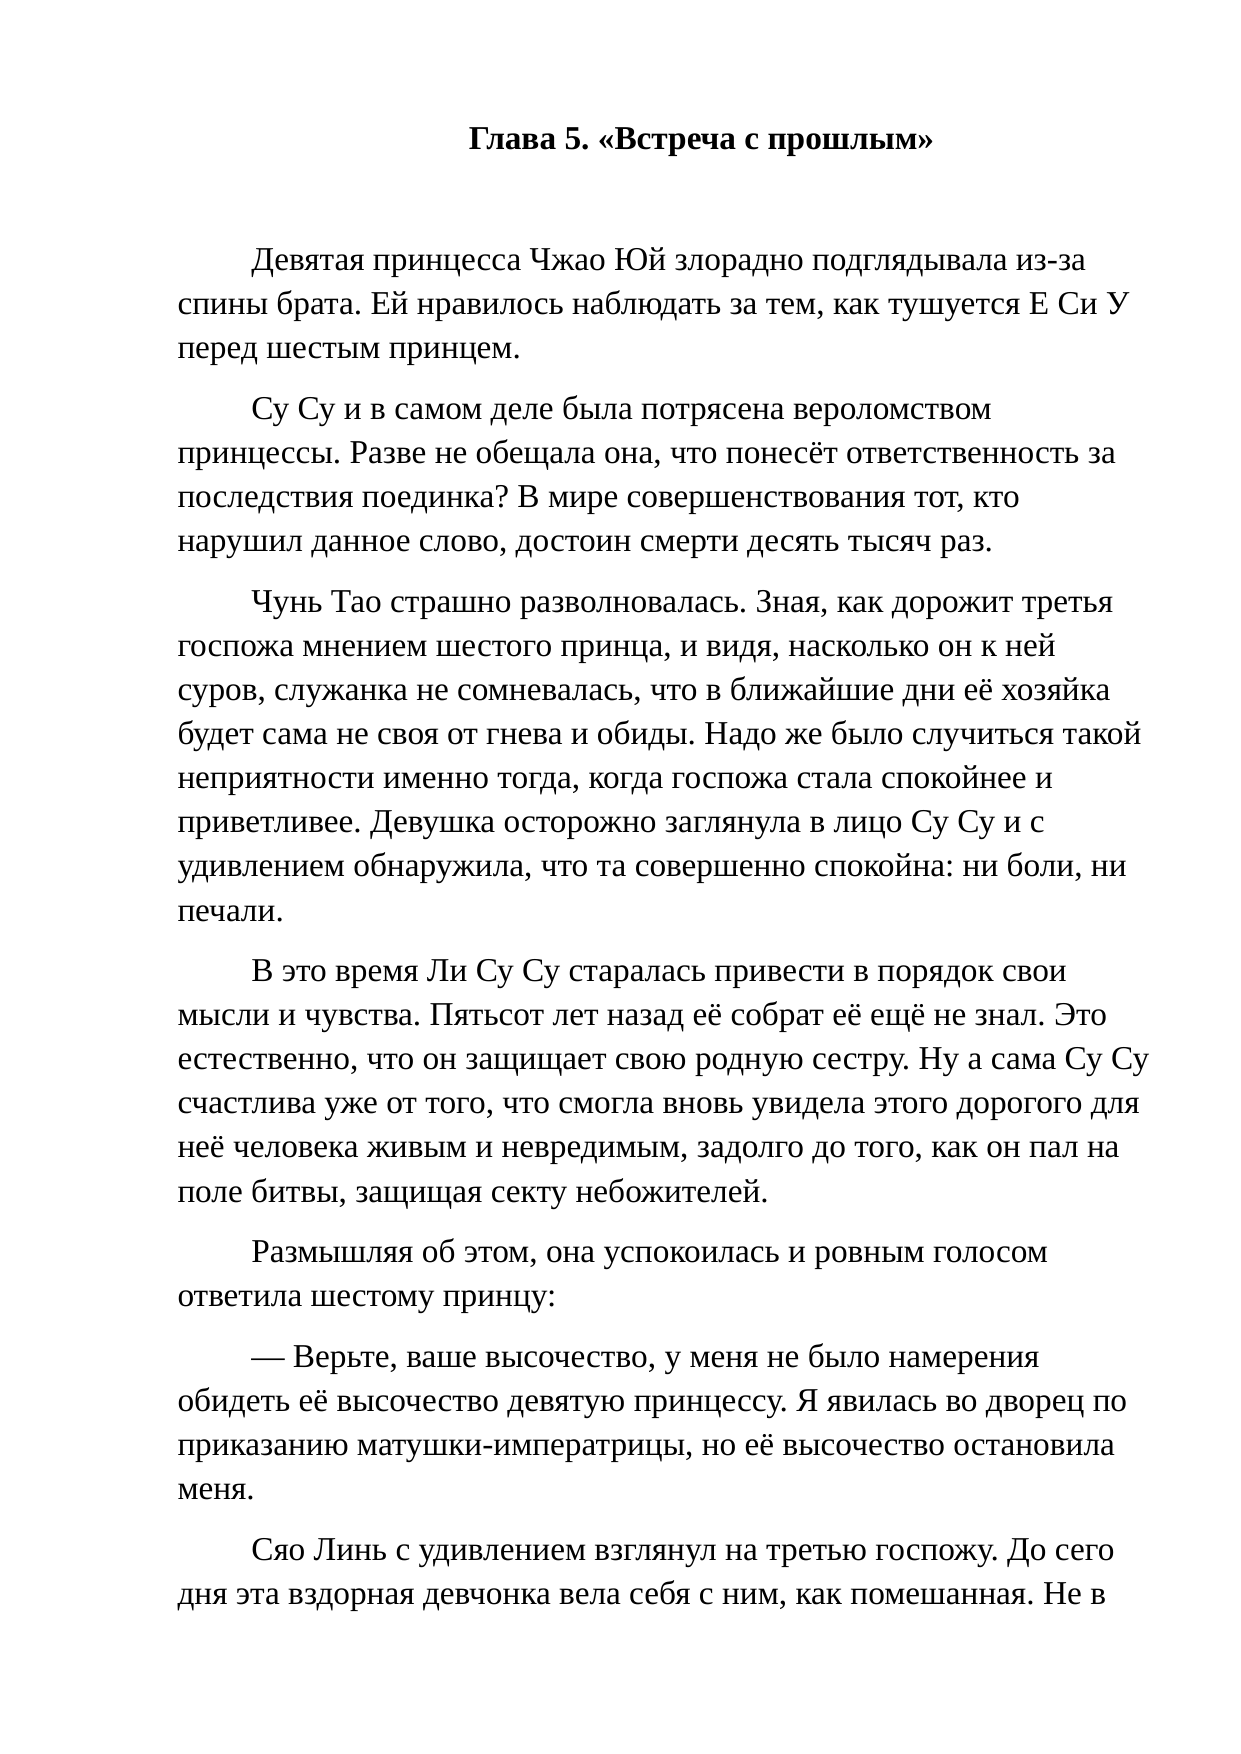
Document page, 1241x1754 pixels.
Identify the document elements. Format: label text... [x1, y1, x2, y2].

text Су Су и в самом деле была потрясена вероломством принцессы. Разве не обещала она, что понесёт ответственность за последствия поединка? В мире совершенствования тот, кто нарушил данное слово, достоин смерти десять тысяч раз. [177, 388, 1152, 559]
text В это время Ли Су Су старалась привести в порядок свои мысли и чувства. Пятьсот лет назад её собрат её ещё не знал. Это естественно, что он защищает свою родную сестру. Ну а сама Су Су счастлива уже от того, что смогла вновь увидела этого дорогого для неё человека живым и невредимым, задолго до того, как он пал на поле битвы, защищая секту небожителей. [177, 951, 1152, 1209]
subtitle Глава 5. «Встреча с прошлым» [177, 118, 1152, 156]
text — Верьте, ваше высочество, у меня не было намерения обидеть её высочество девятую принцессу. Я явилась во дворец по приказанию матушки-императрицы, но её высочество остановила меня. [177, 1336, 1152, 1507]
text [177, 1529, 1152, 1612]
text Чунь Тао страшно разволновалась. Зная, как дорожит третья госпожа мнением шестого принца, и видя, насколько он к ней суров, служанка не сомневалась, что в ближайшие дни её хозяйка будет сама не своя от гнева и обиды. Надо же было случиться такой неприятности именно тогда, когда госпожа стала спокойнее и приветливее. Девушка осторожно заглянула в лицо Су Су и с удивлением обнаружила, что та совершенно спокойна: ни боли, ни печали. [177, 581, 1152, 928]
text Девятая принцесса Чжао Юй злорадно подглядывала из-за спины брата. Ей нравилось наблюдать за тем, как тушуется Е Си У перед шестым принцем. [177, 239, 1152, 366]
text Размышляя об этом, она успокоилась и ровным голосом ответила шестому принцу: [177, 1232, 1152, 1314]
